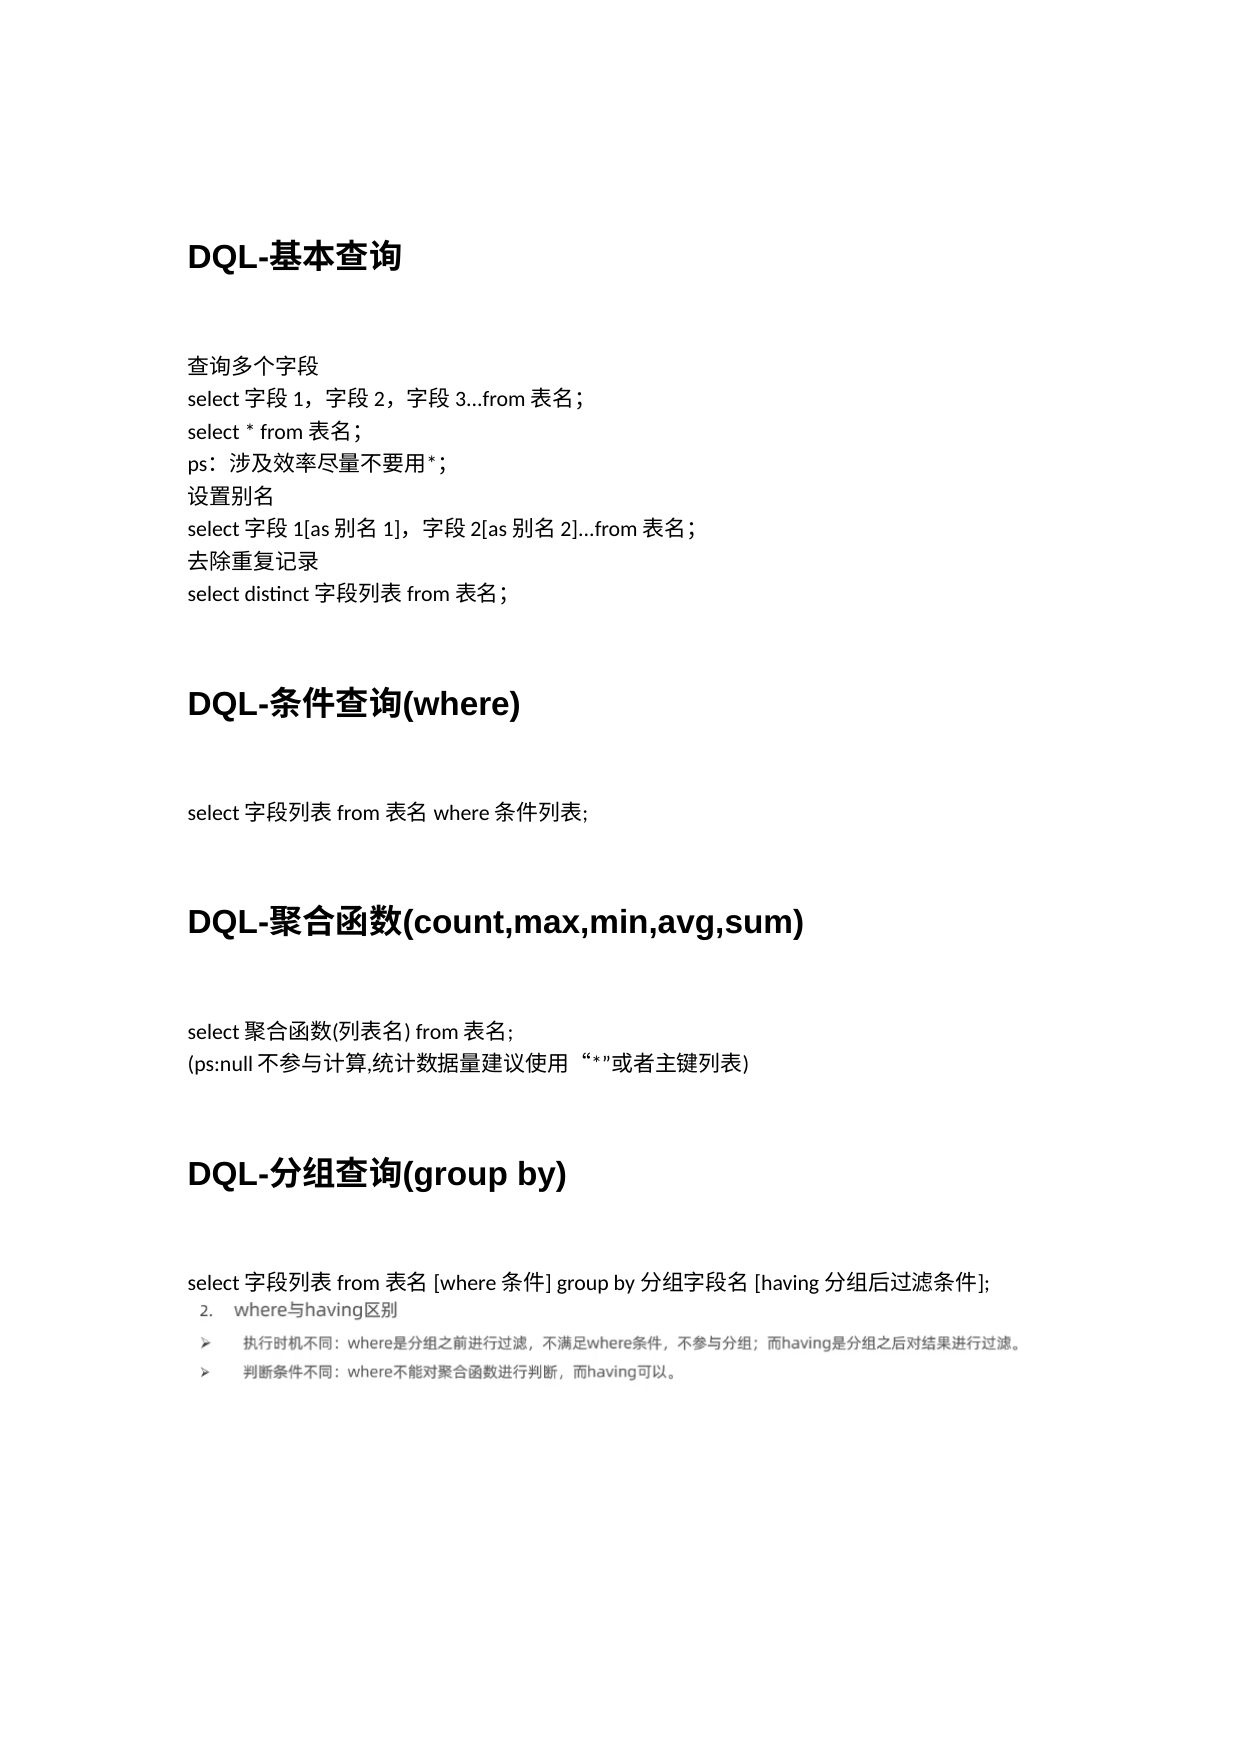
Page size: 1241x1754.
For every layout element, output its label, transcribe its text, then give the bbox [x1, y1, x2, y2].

text select * from 表名； [187, 413, 1053, 446]
text select 字段1，字段2，字段3...from 表名； [187, 381, 1053, 413]
text 去除重复记录 [187, 543, 1053, 576]
text 设置别名 [187, 478, 1053, 511]
text select distinct 字段列表 from 表名； [187, 576, 1053, 608]
text (ps:null不参与计算,统计数据量建议使用“*”或者主键列表) [187, 1046, 1053, 1078]
subtitle DQL-聚合函数(count,max,min,avg,sum) [187, 887, 1053, 952]
text select 字段列表 from 表名 [where 条件] group by 分组字段名 [having 分组后过滤条件]; [187, 1265, 1053, 1297]
subtitle DQL-条件查询(where) [187, 668, 1053, 733]
text 查询多个字段 [187, 348, 1053, 381]
subtitle DQL-基本查询 [187, 222, 1053, 287]
text select 字段1[as 别名1]，字段2[as 别名2]...from 表名； [187, 511, 1053, 543]
text select 聚合函数(列表名) from 表名; [187, 1013, 1053, 1046]
subtitle DQL-分组查询(group by) [187, 1138, 1053, 1203]
picture [187, 1297, 1052, 1407]
text ps：涉及效率尽量不要用*； [187, 446, 1053, 478]
text select 字段列表 from 表名 where 条件列表; [187, 795, 1053, 827]
